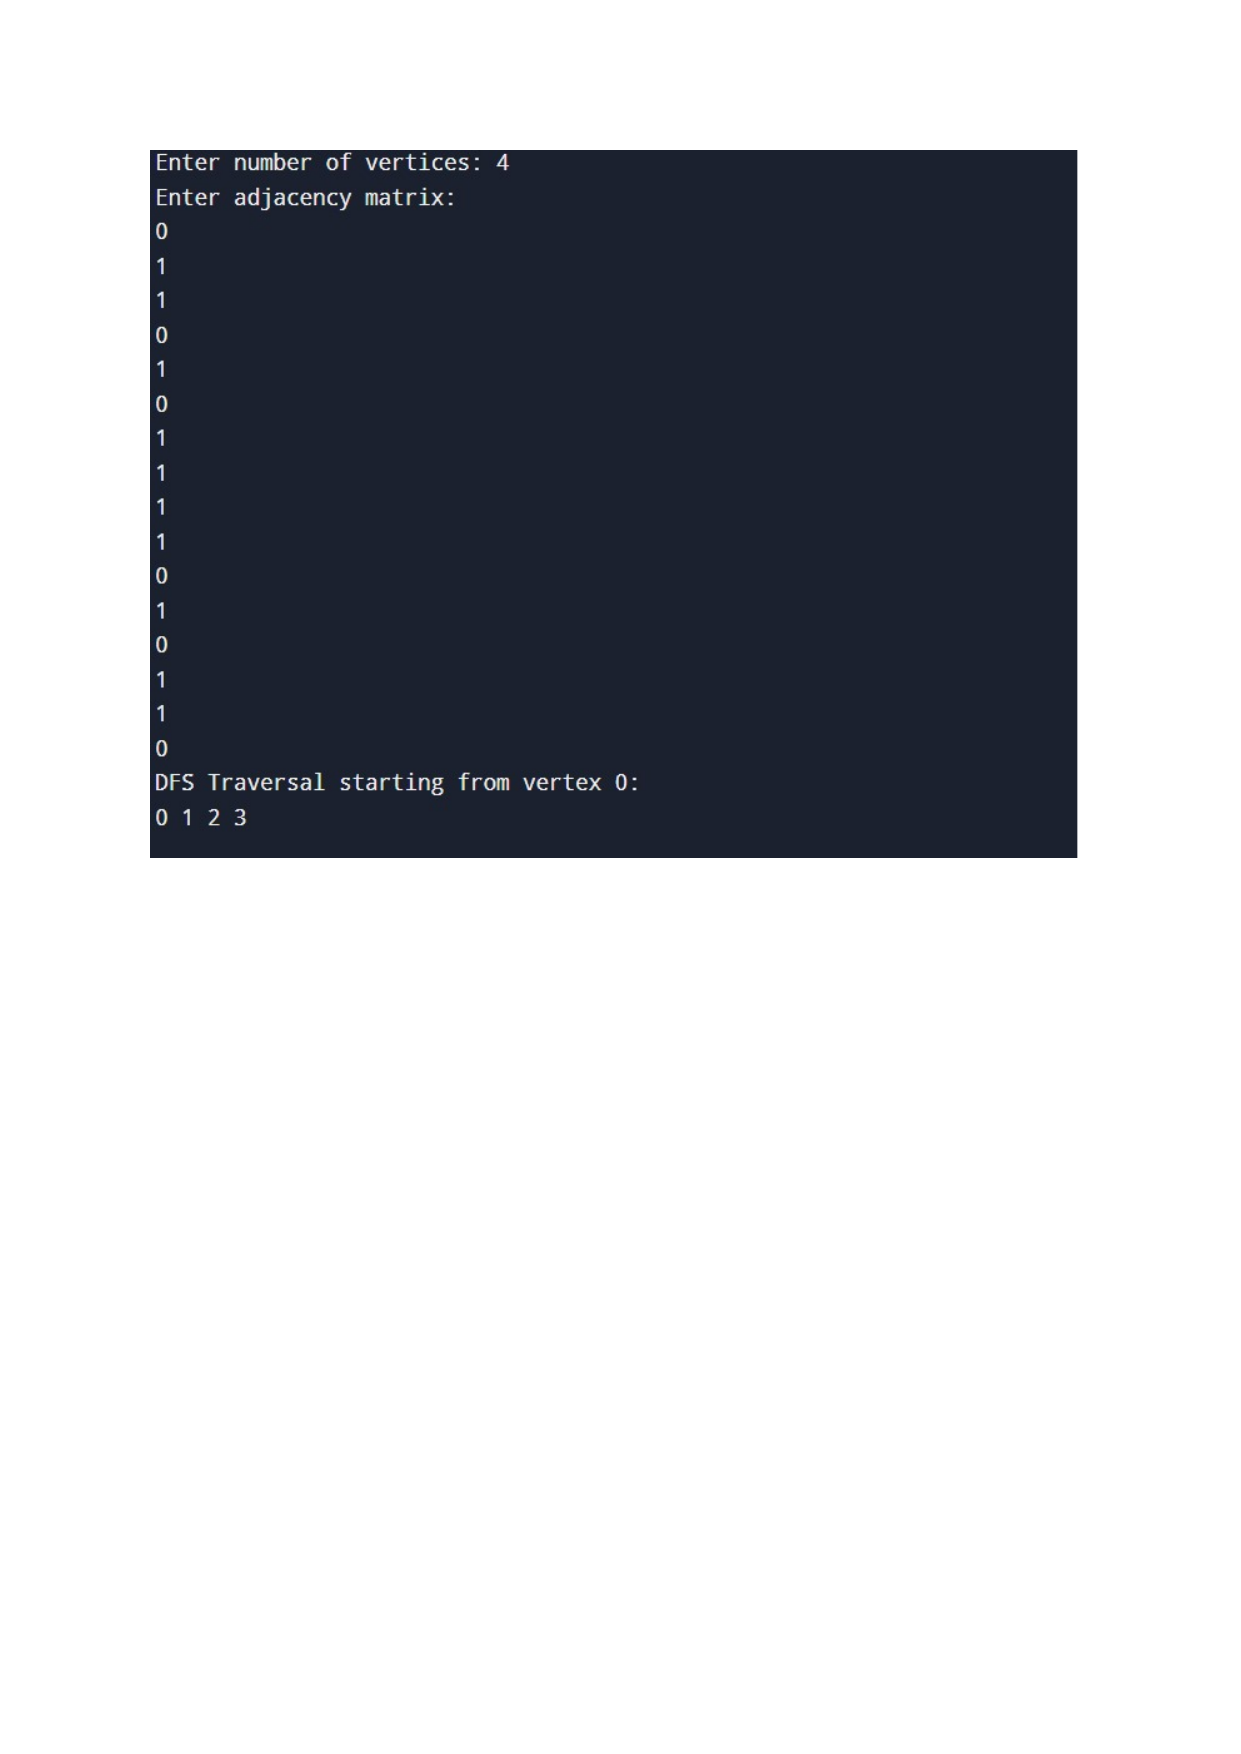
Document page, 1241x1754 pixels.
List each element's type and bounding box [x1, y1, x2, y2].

picture [150, 150, 1078, 858]
